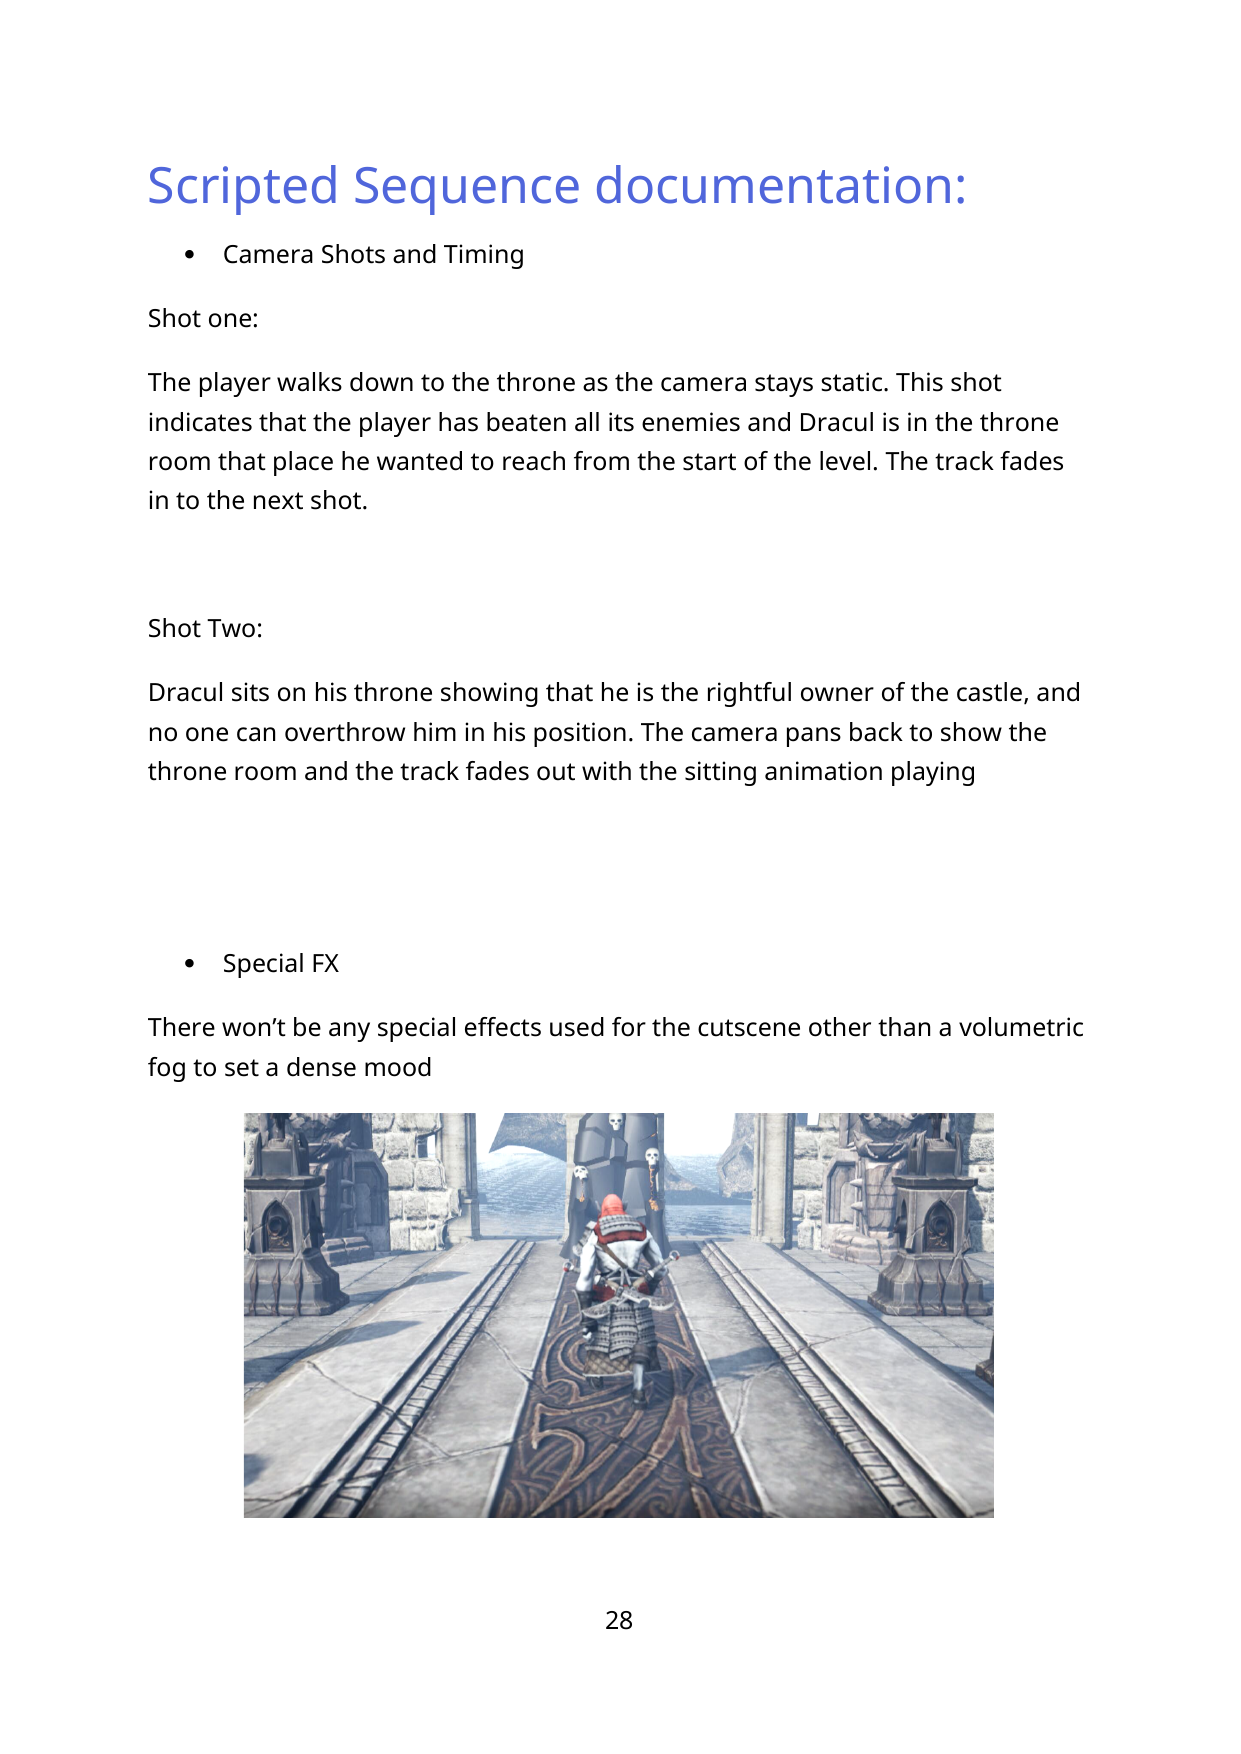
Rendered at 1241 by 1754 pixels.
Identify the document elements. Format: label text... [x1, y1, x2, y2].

picture [243, 1113, 994, 1518]
text The player walks down to the throne as the camera stays static. This shot indicates that the player has beaten all its enemies and Dracul is in the throne room that place he wanted to reach from the start of the level. The track fades in to the next shot. [148, 365, 1090, 517]
subtitle Scripted Sequence documentation: [148, 150, 1090, 218]
list Camera Shots and Timing [185, 237, 1090, 271]
text Dracul sits on his throne showing that he is the rightful owner of the castle, and no one can overthrow him in his position. The camera pans back to show the throne room and the track fades out with the sitting animation playing [148, 675, 1090, 787]
text Shot one: [148, 301, 1090, 335]
list Special FX [185, 946, 1090, 980]
text Shot Two: [148, 611, 1090, 645]
text There won’t be any special effects used for the cutscene other than a volumetric fog to set a dense mood [148, 1010, 1090, 1083]
